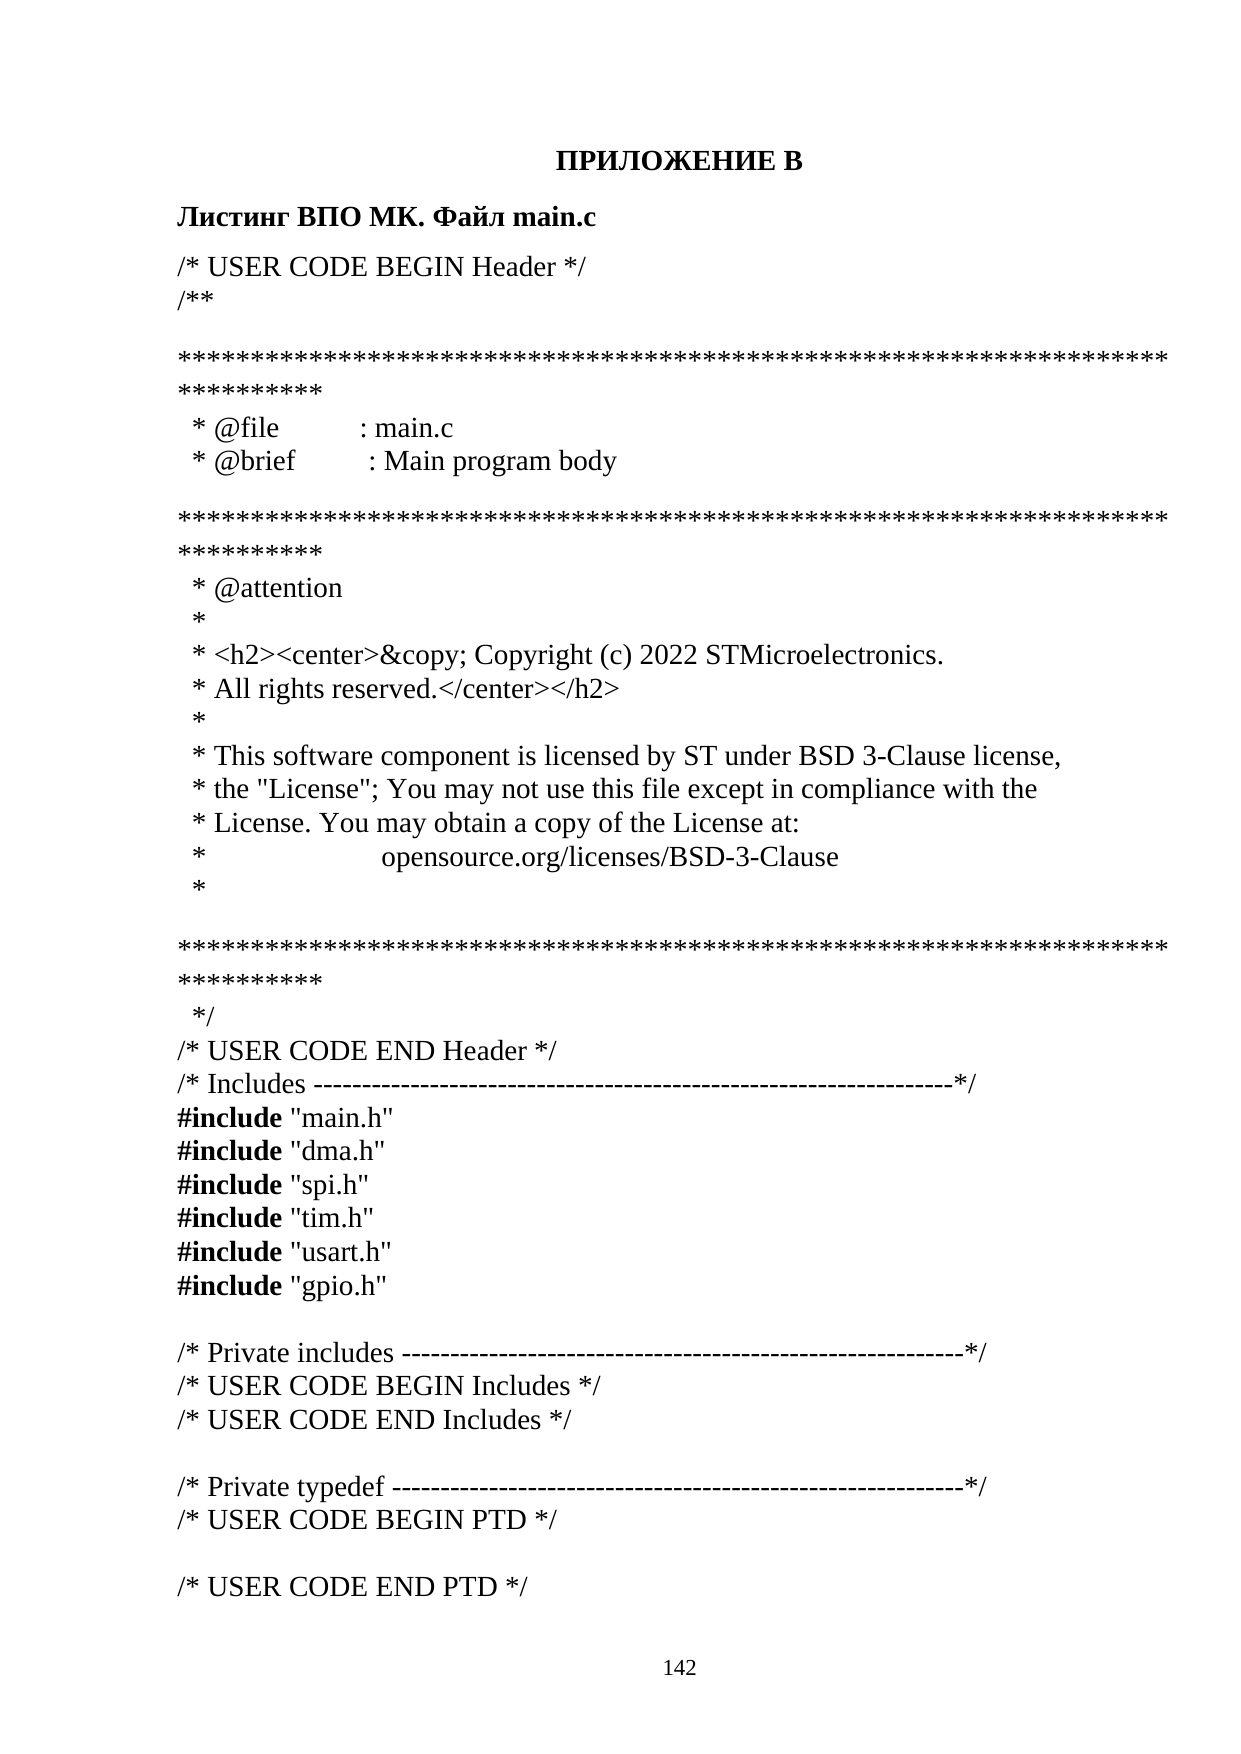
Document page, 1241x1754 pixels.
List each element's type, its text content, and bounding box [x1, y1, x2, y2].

text /** [177, 283, 1182, 316]
text * [177, 704, 1182, 738]
text * [177, 604, 1182, 637]
text * License. You may obtain a copy of the License at: [177, 805, 1182, 839]
text #include "dma.h" [177, 1133, 1182, 1167]
text #include "spi.h" [177, 1167, 1182, 1201]
text * @brief : Main program body [177, 443, 1182, 477]
text * All rights reserved.</center></h2> [177, 671, 1182, 704]
text * @attention [177, 570, 1182, 604]
text /* Includes ------------------------------------------------------------------*/ [177, 1066, 1182, 1100]
text #include "main.h" [177, 1100, 1182, 1133]
text /* USER CODE END Header */ [177, 1033, 1182, 1066]
text * [177, 872, 1182, 906]
text /* USER CODE END Includes */ [177, 1402, 1182, 1435]
text * opensource.org/licenses/BSD-3-Clause [177, 839, 1182, 872]
text * This software component is licensed by ST under BSD 3-Clause license, [177, 738, 1182, 772]
text ****************************************************************************** [177, 477, 1182, 570]
list Листинг ВПО МК. Файл main.c [177, 199, 1182, 233]
text * <h2><center>&copy; Copyright (c) 2022 STMicroelectronics. [177, 637, 1182, 671]
text * @file : main.c [177, 410, 1182, 443]
text ПРИЛОЖЕНИЕ В [177, 143, 1182, 177]
text /* USER CODE BEGIN Header */ [177, 249, 1182, 283]
text */ [177, 999, 1182, 1033]
text ****************************************************************************** [177, 906, 1182, 999]
text /* USER CODE BEGIN Includes */ [177, 1368, 1182, 1402]
text ****************************************************************************** [177, 316, 1182, 410]
text /* USER CODE BEGIN PTD */ [177, 1502, 1182, 1536]
text /* Private typedef -----------------------------------------------------------*/ [177, 1469, 1182, 1502]
text #include "gpio.h" [177, 1268, 1182, 1301]
text /* USER CODE END PTD */ [177, 1569, 1182, 1603]
text #include "usart.h" [177, 1234, 1182, 1268]
text * the "License"; You may not use this file except in compliance with the [177, 772, 1182, 805]
text /* Private includes ----------------------------------------------------------*/ [177, 1335, 1182, 1368]
text #include "tim.h" [177, 1201, 1182, 1234]
